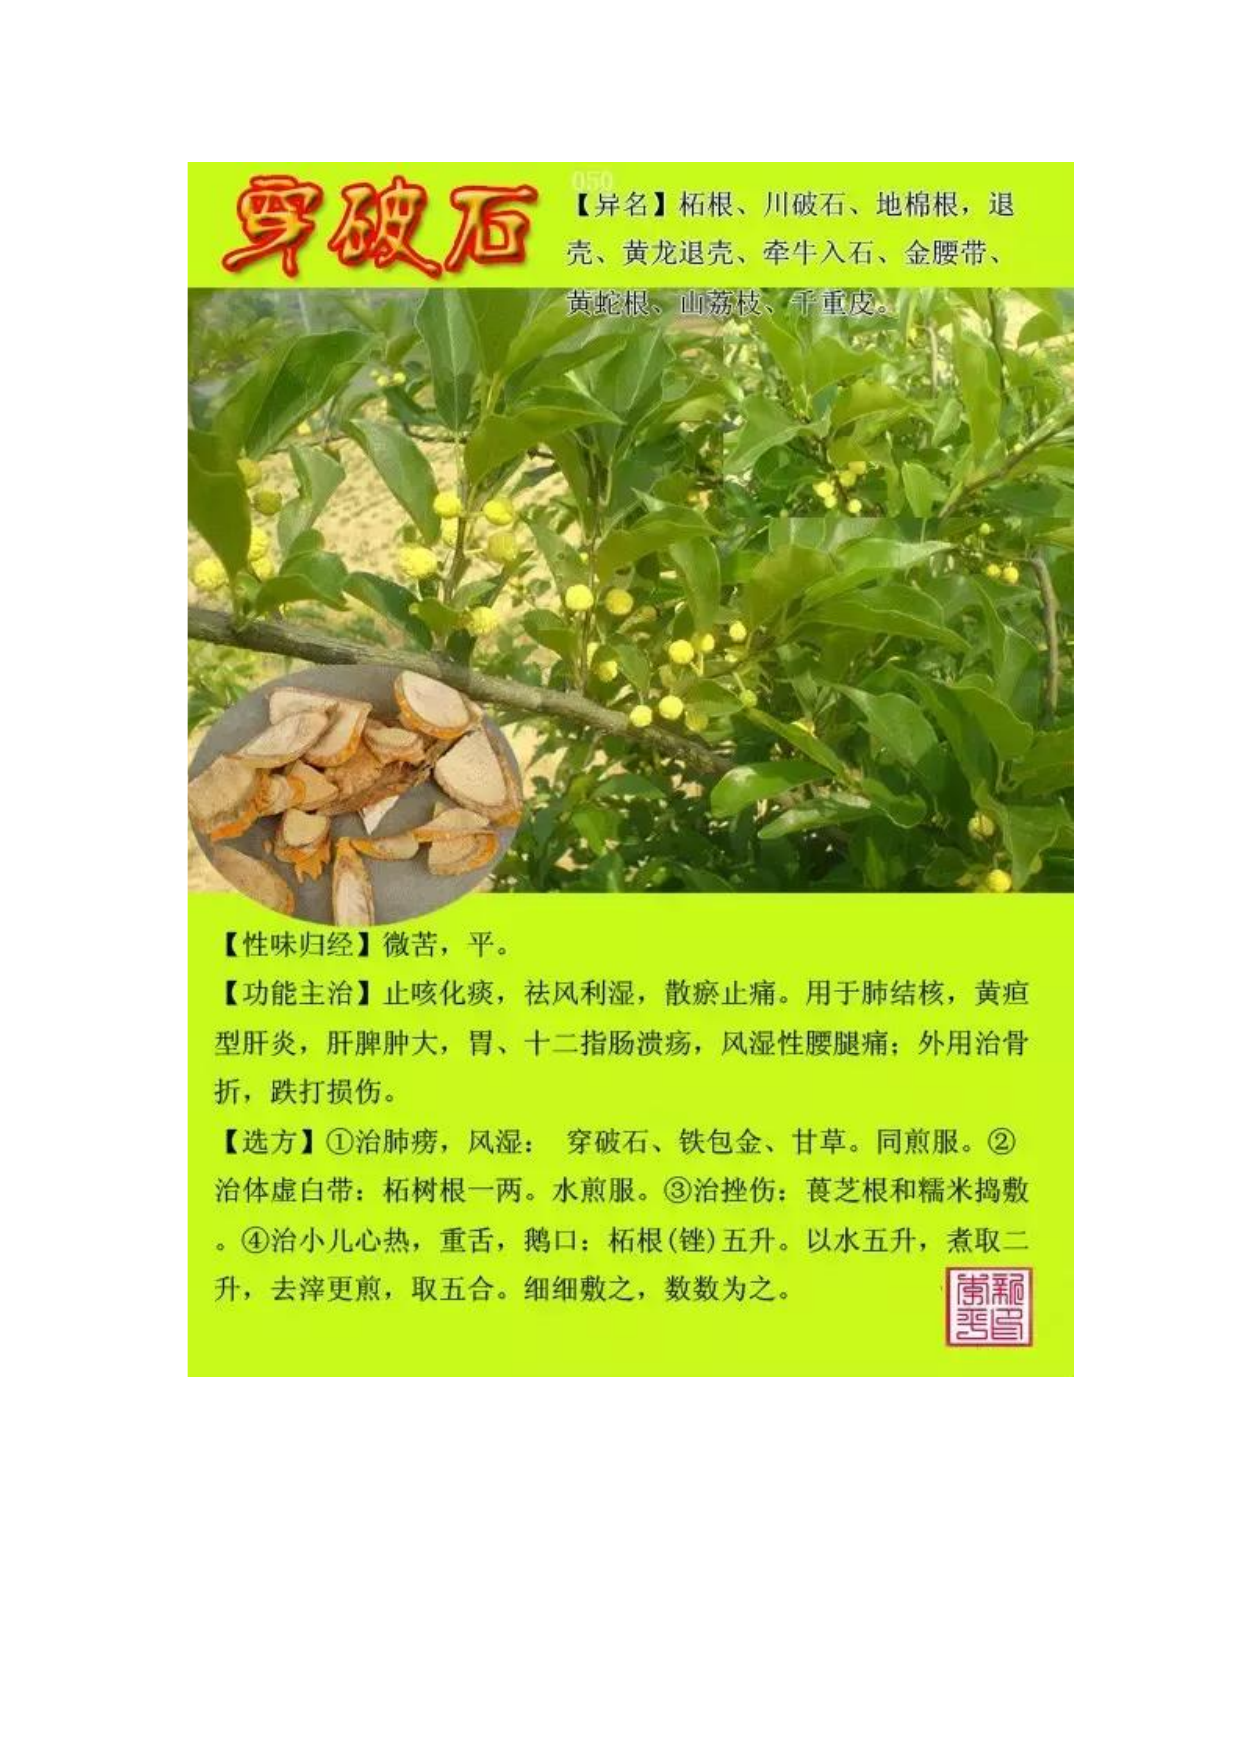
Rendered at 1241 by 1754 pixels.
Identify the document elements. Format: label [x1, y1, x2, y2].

picture [187, 162, 1074, 1377]
